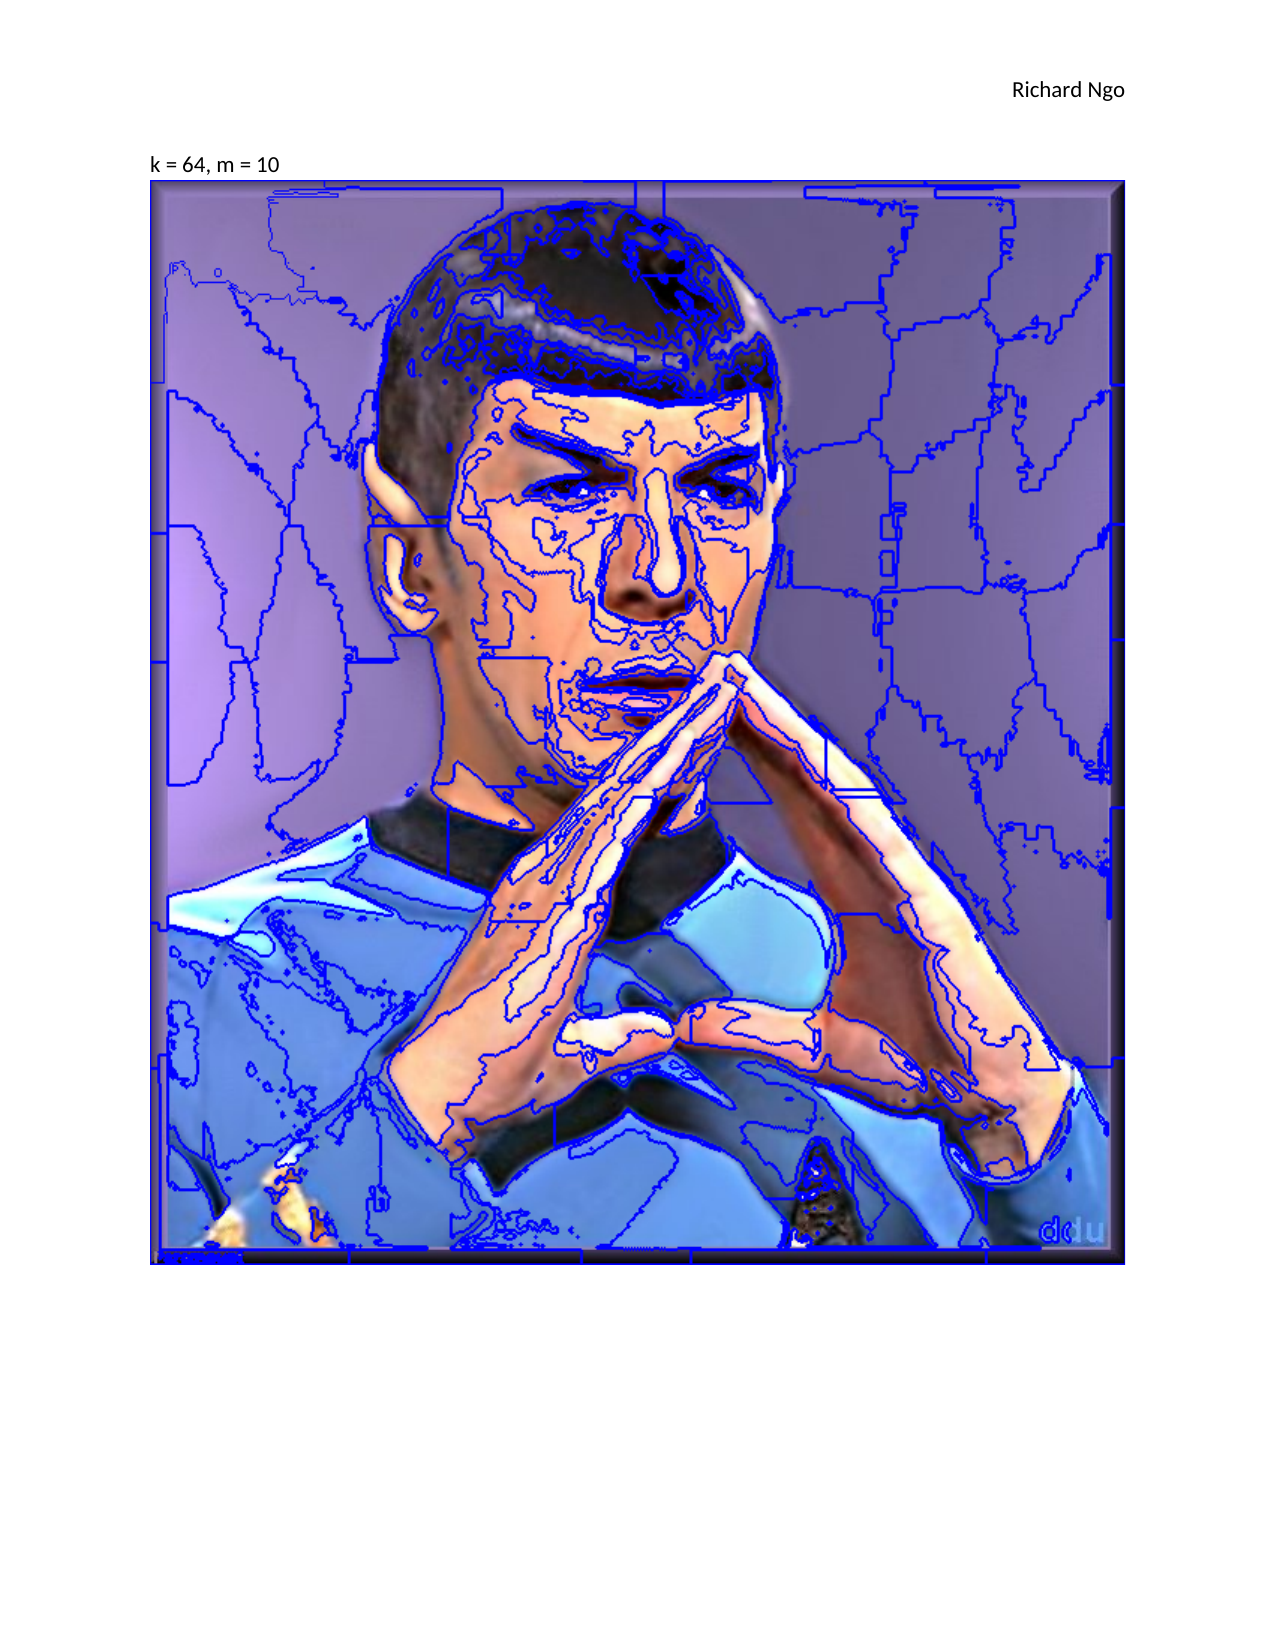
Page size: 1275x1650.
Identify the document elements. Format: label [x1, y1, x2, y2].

picture [150, 180, 1125, 1265]
text [150, 150, 1125, 180]
